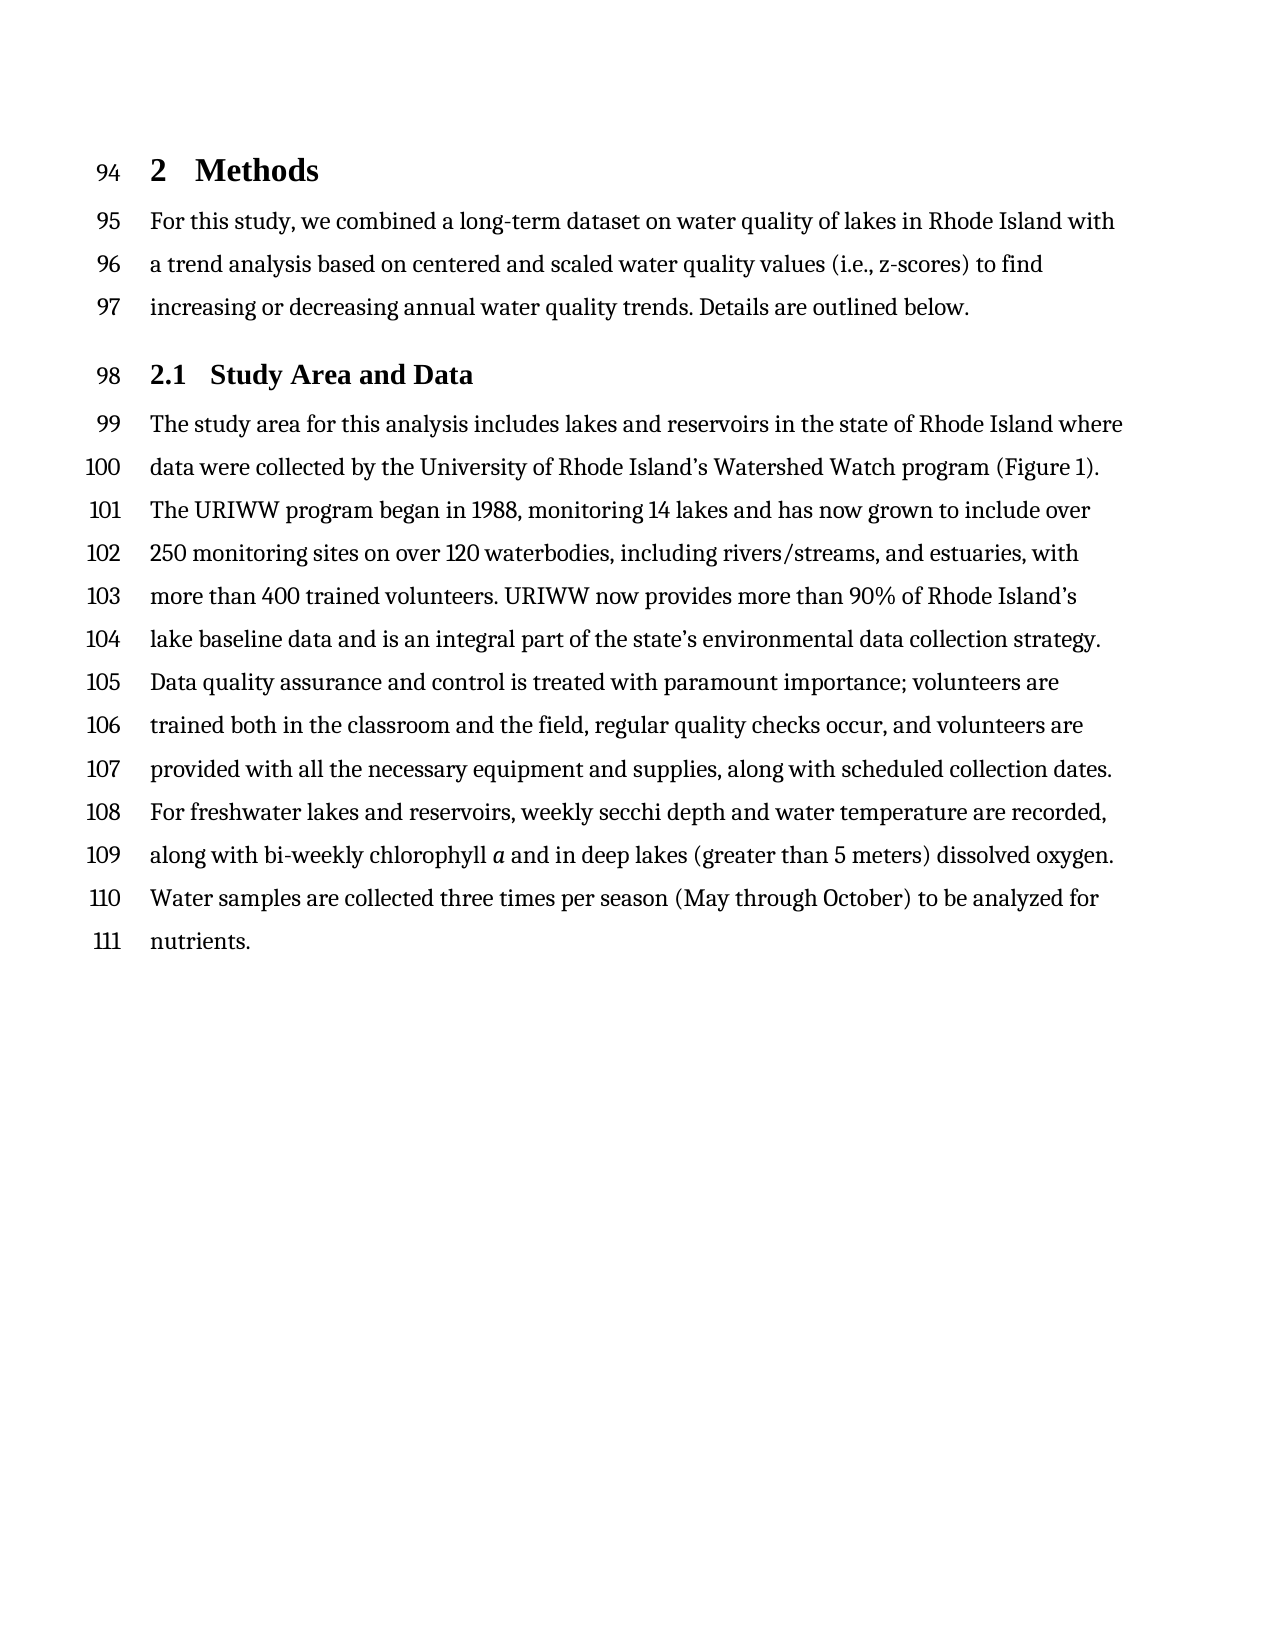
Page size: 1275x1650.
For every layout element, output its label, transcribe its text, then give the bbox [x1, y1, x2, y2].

subtitle Methods [150, 150, 1125, 188]
subtitle Study Area and Data [150, 357, 1125, 391]
text For this study, we combined a long-term dataset on water quality of lakes in Rhode Island with a trend analysis based on centered and scaled water quality values (i.e., z-scores) to find increasing or decreasing annual water quality trends. Details are outlined below. [150, 207, 1125, 322]
text The study area for this analysis includes lakes and reservoirs in the state of Rhode Island where data were collected by the University of Rhode Island’s Watershed Watch program (Figure 1). The URIWW program began in 1988, monitoring 14 lakes and has now grown to include over 250 monitoring sites on over 120 waterbodies, including rivers/streams, and estuaries, with more than 400 trained volunteers. URIWW now provides more than 90% of Rhode Island’s lake baseline data and is an integral part of the state’s environmental data collection strategy. Data quality assurance and control is treated with paramount importance; volunteers are trained both in the classroom and the field, regular quality checks occur, and volunteers are provided with all the necessary equipment and supplies, along with scheduled collection dates. For freshwater lakes and reservoirs, weekly secchi depth and water temperature are recorded, along with bi-weekly chlorophyll a and in deep lakes (greater than 5 meters) dissolved oxygen. Water samples are collected three times per season (May through October) to be analyzed for nutrients. [150, 409, 1125, 956]
